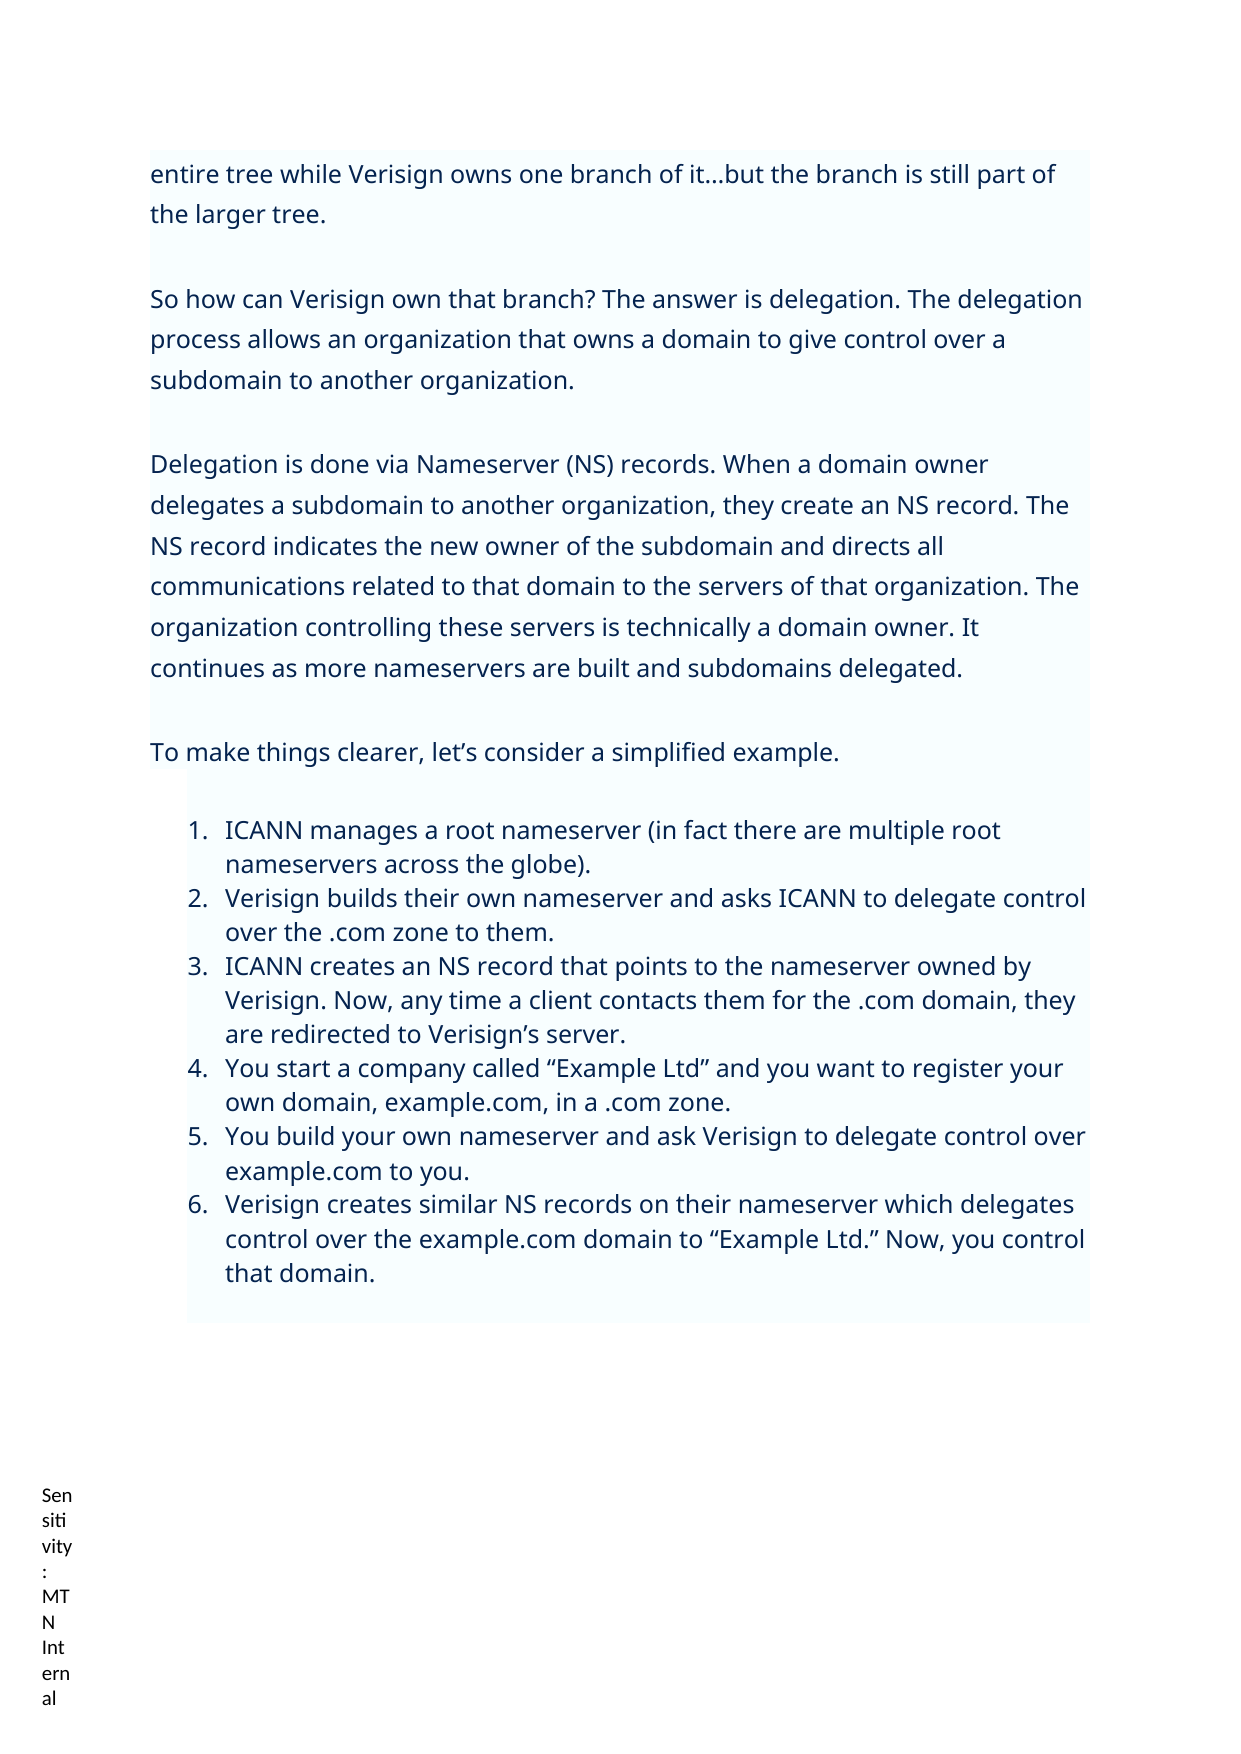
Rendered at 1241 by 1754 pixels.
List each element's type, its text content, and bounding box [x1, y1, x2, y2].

text So how can Verisign own that branch? The answer is delegation. The delegation process allows an organization that owns a domain to give control over a subdomain to another organization. [150, 275, 1090, 397]
list ICANN manages a root nameserver (in fact there are multiple root nameservers across the globe). [187, 812, 1090, 881]
list You build your own nameserver and ask Verisign to delegate control over example.com to you. [187, 1119, 1090, 1187]
list Verisign creates similar NS records on their nameserver which delegates control over the example.com domain to “Example Ltd.” Now, you control that domain. [187, 1187, 1090, 1323]
text Delegation is done via Nameserver (NS) records. When a domain owner delegates a subdomain to another organization, they create an NS record. The NS record indicates the new owner of the subdomain and directs all communications related to that domain to the servers of that organization. The organization controlling these servers is technically a domain owner. It continues as more nameservers are built and subdomains delegated. [150, 441, 1090, 684]
list You start a company called “Example Ltd” and you want to register your own domain, example.com, in a .com zone. [187, 1051, 1090, 1119]
list Verisign builds their own nameserver and asks ICANN to delegate control over the .com zone to them. [187, 881, 1090, 949]
text To make things clearer, let’s consider a simplified example. [150, 728, 1090, 769]
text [150, 150, 1090, 231]
list ICANN creates an NS record that points to the nameserver owned by Verisign. Now, any time a client contacts them for the .com domain, they are redirected to Verisign’s server. [187, 949, 1090, 1051]
